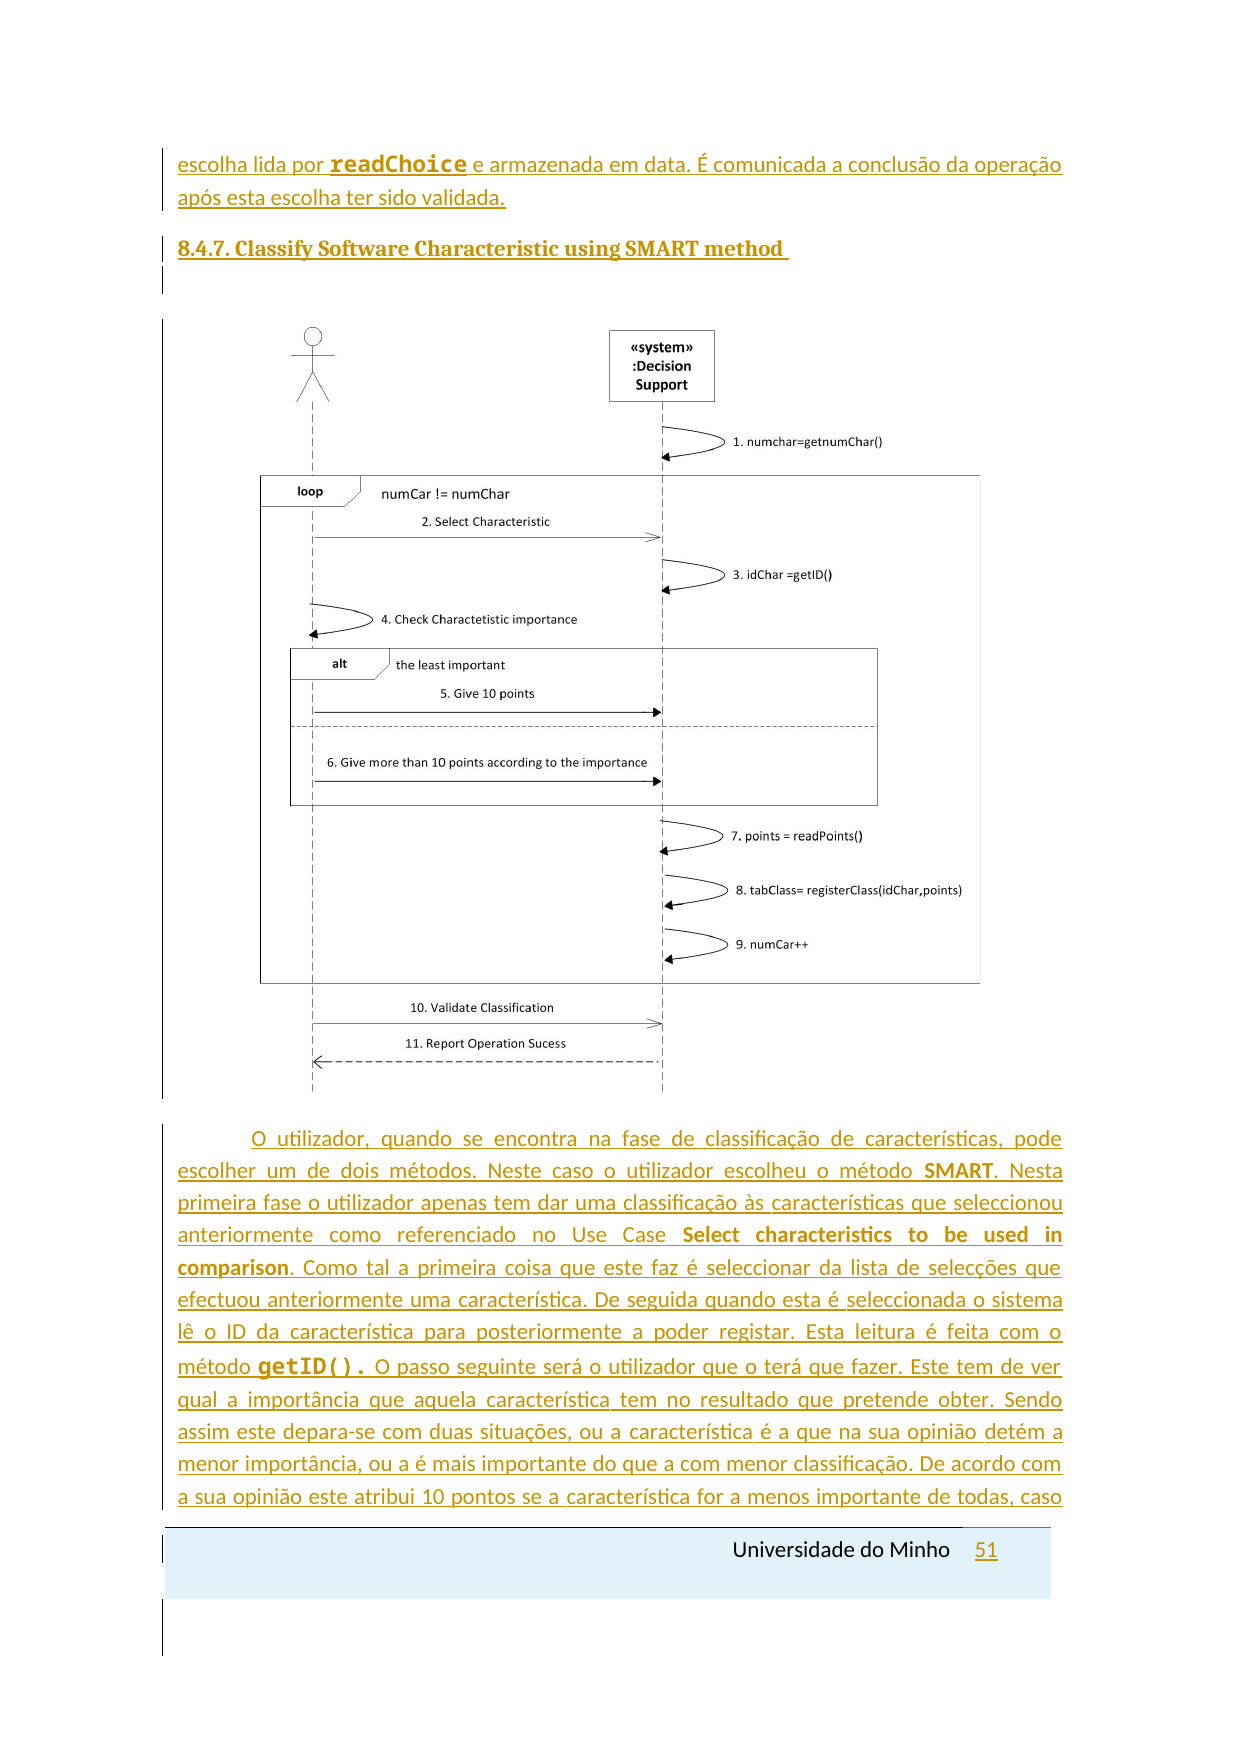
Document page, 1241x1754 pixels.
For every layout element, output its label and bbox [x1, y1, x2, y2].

picture [260, 319, 980, 1099]
